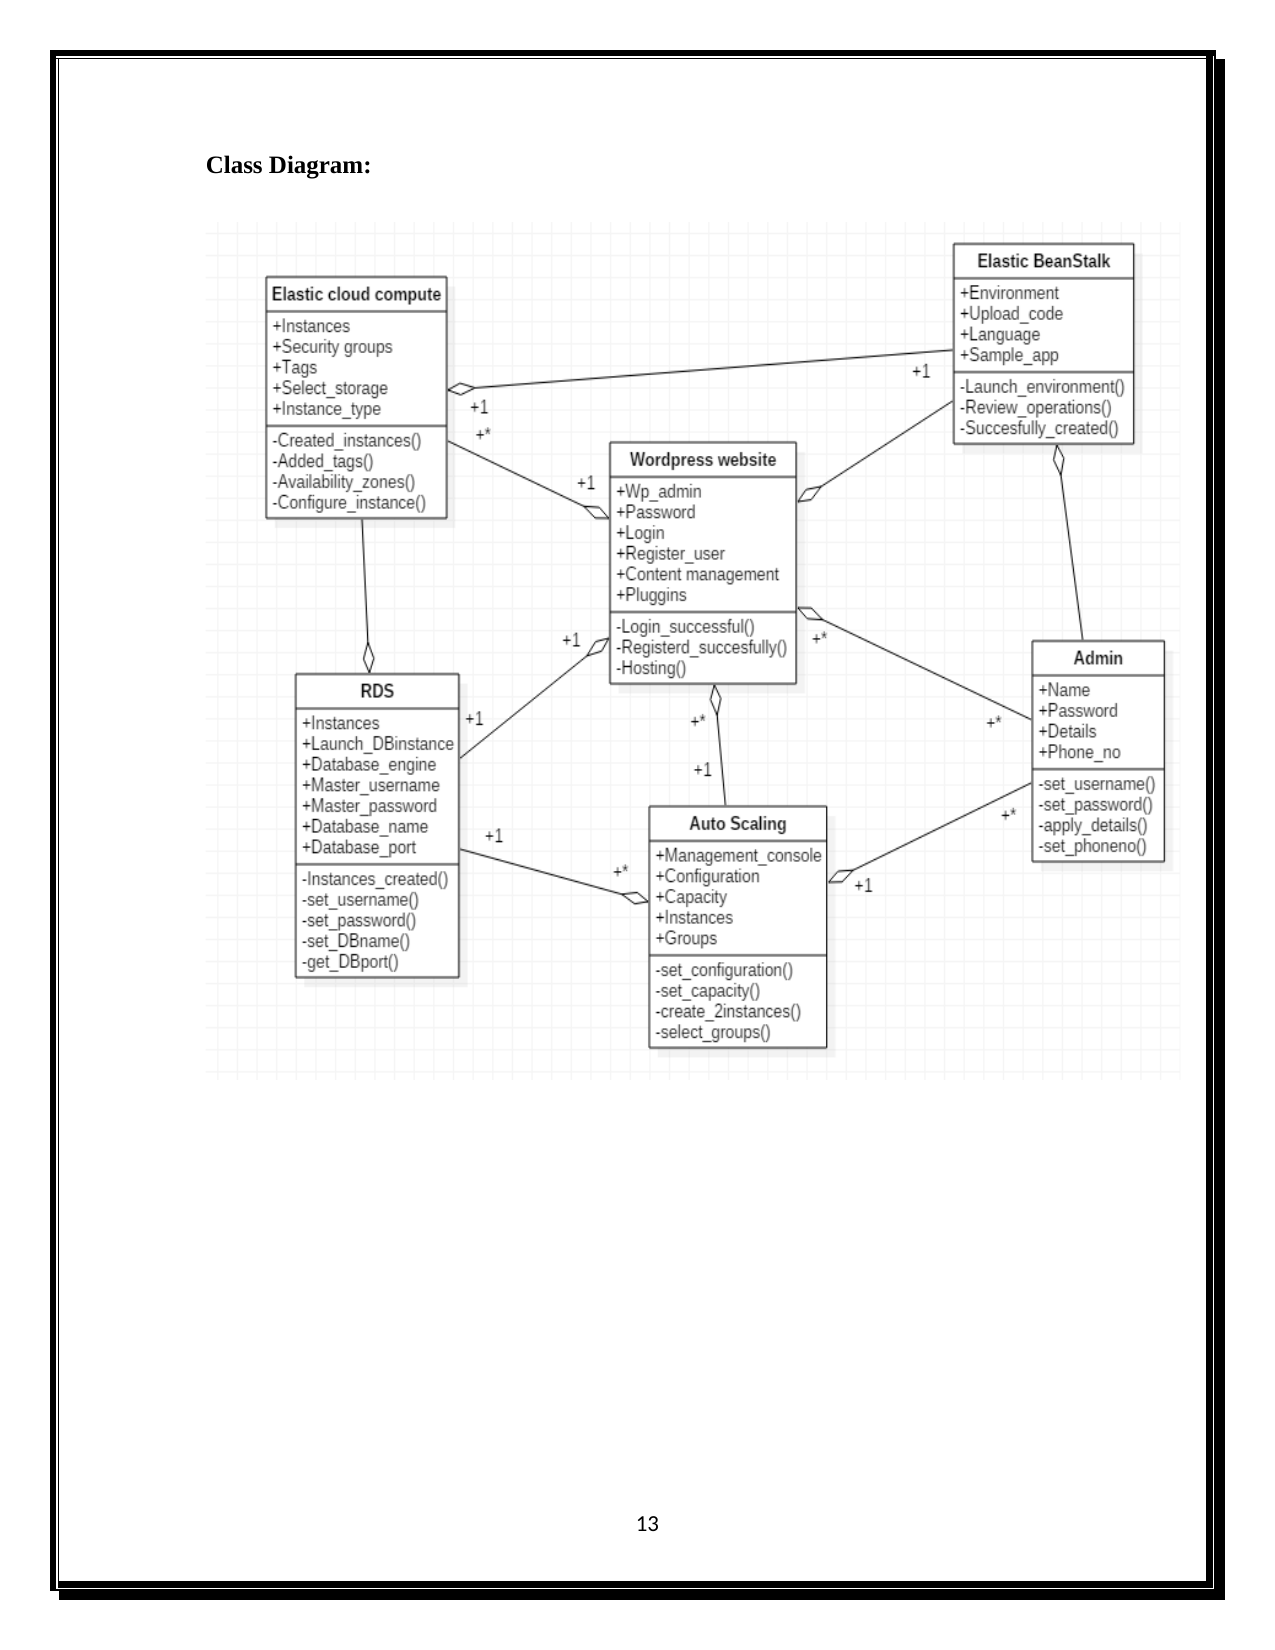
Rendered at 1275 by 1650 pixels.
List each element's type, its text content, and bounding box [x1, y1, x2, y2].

picture [205, 222, 1181, 1080]
text Class Diagram: [206, 150, 1089, 179]
